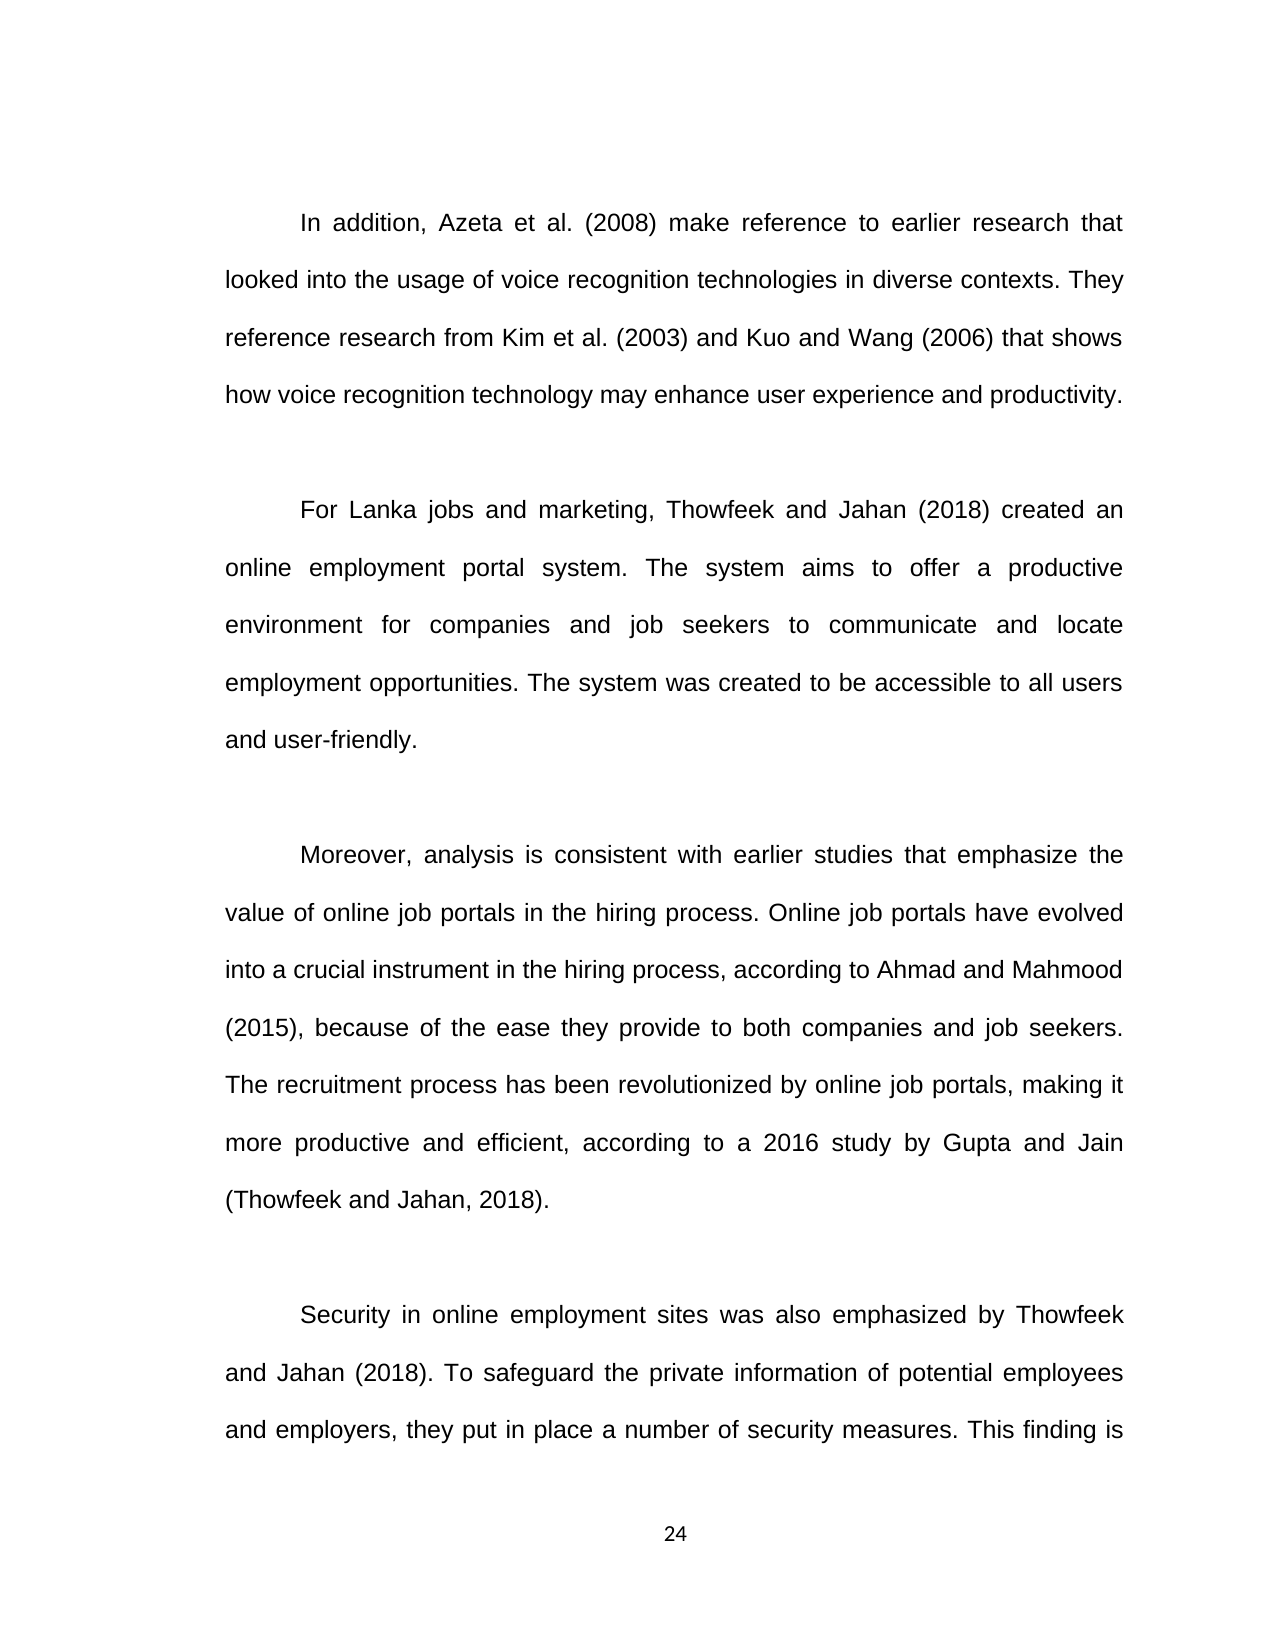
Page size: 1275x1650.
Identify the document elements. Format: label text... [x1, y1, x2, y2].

text In addition, Azeta et al. (2008) make reference to earlier research that looked into the usage of voice recognition technologies in diverse contexts. They reference research from Kim et al. (2003) and Kuo and Wang (2006) that shows how voice recognition technology may enhance user experience and productivity. [225, 207, 1125, 409]
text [225, 1300, 1125, 1444]
text Moreover, analysis is consistent with earlier studies that emphasize the value of online job portals in the hiring process. Online job portals have evolved into a crucial instrument in the hiring process, according to Ahmad and Mahmood (2015), because of the ease they provide to both companies and job seekers. The recruitment process has been revolutionized by online job portals, making it more productive and efficient, according to a 2016 study by Gupta and Jain (Thowfeek and Jahan, 2018). [225, 840, 1125, 1214]
text For Lanka jobs and marketing, Thowfeek and Jahan (2018) created an online employment portal system. The system aims to offer a productive environment for companies and job seekers to communicate and locate employment opportunities. The system was created to be accessible to all users and user-friendly. [225, 495, 1125, 754]
